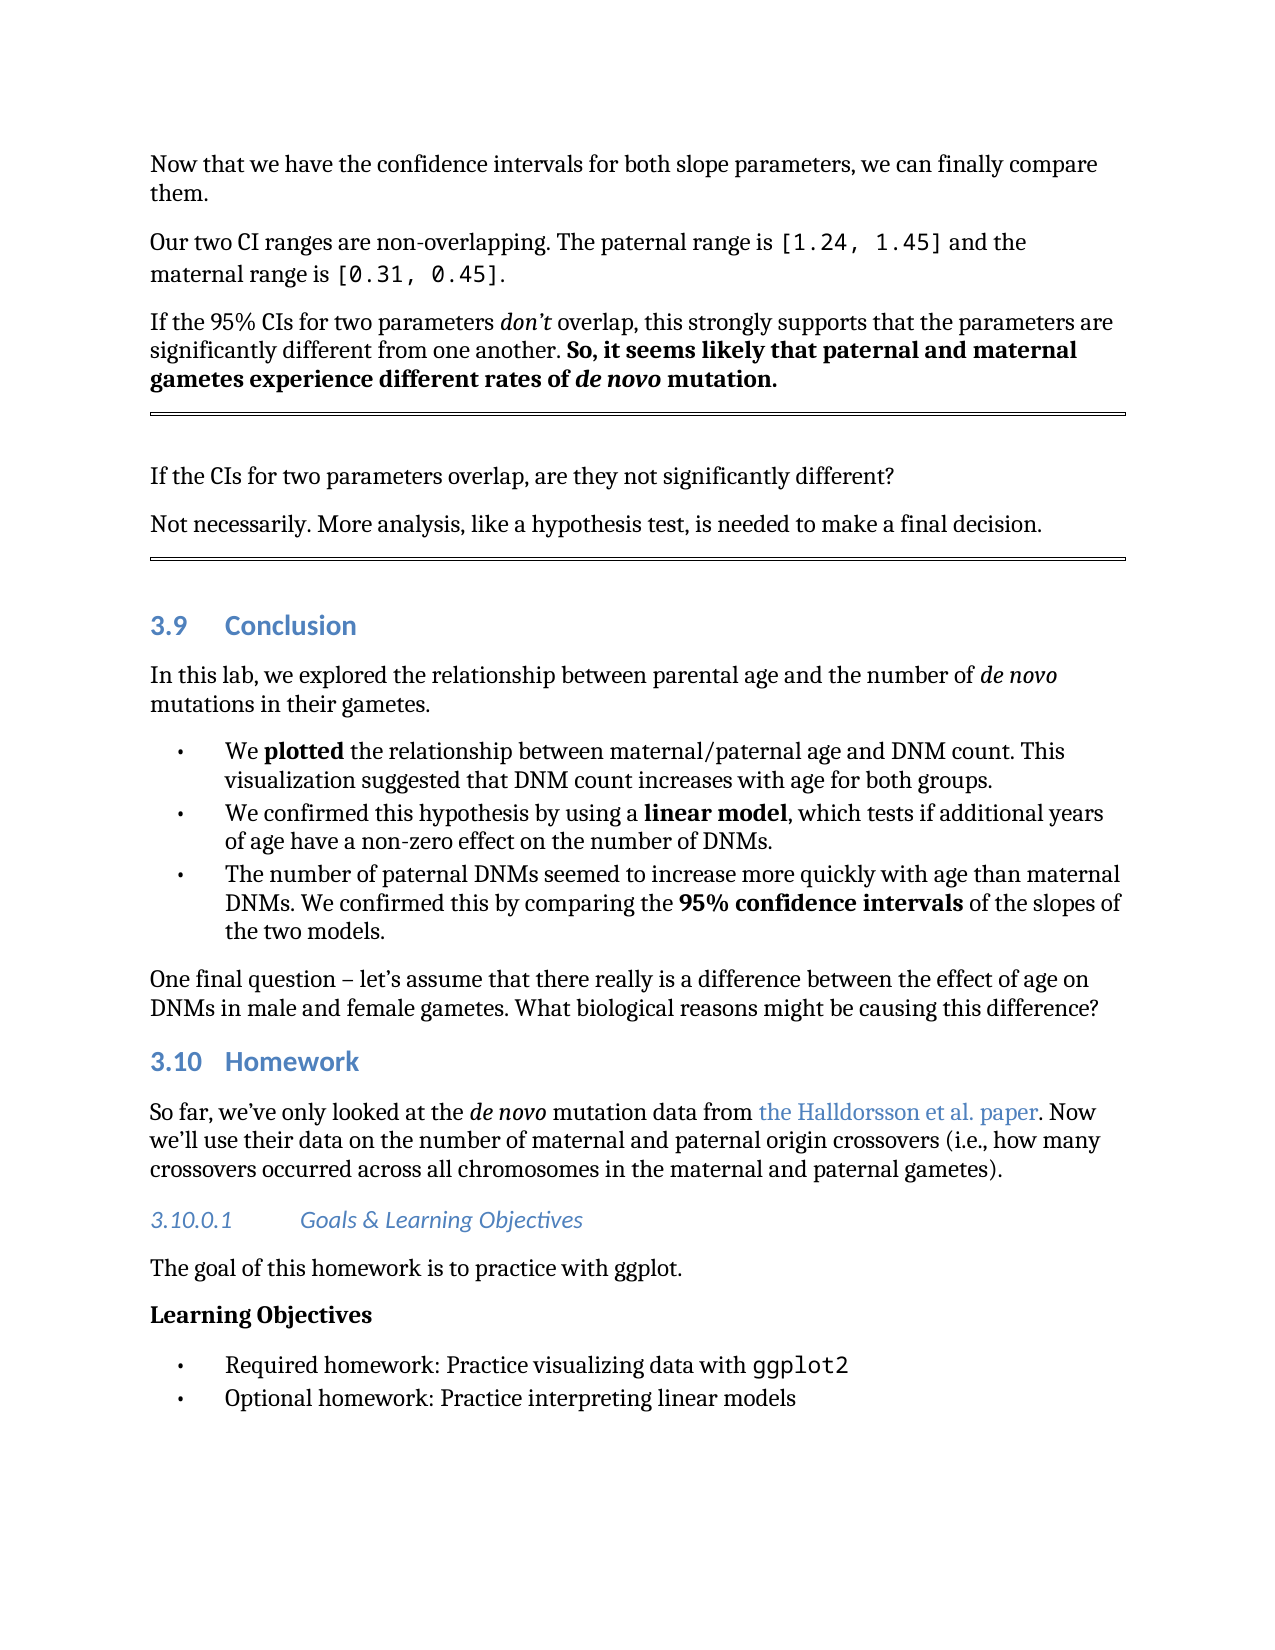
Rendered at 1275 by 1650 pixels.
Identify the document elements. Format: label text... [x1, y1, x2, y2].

text Learning Objectives [150, 1301, 1125, 1330]
text So far, we’ve only looked at the de novo mutation data from the Halldorsson et al. paper. Now we’ll use their data on the number of maternal and paternal origin crossovers (i.e., how many crossovers occurred across all chromosomes in the maternal and paternal gametes). [150, 1097, 1125, 1184]
text Now that we have the confidence intervals for both slope parameters, we can finally compare them. [150, 150, 1125, 207]
text If the 95% CIs for two parameters don’t overlap, this strongly supports that the parameters are significantly different from one another. So, it seems likely that paternal and maternal gametes experience different rates of de novo mutation. [150, 307, 1125, 394]
list We plotted the relationship between maternal/paternal age and DNM count. This visualization suggested that DNM count increases with age for both groups. [175, 737, 1125, 795]
text One final question – let’s assume that there really is a difference between the effect of age on DNMs in male and female gametes. What biological reasons might be causing this difference? [150, 965, 1125, 1022]
list Required homework: Practice visualizing data with ggplot2 [175, 1349, 1125, 1380]
list We confirmed this hypothesis by using a linear model, which tests if additional years of age have a non-zero effect on the number of DNMs. [175, 798, 1125, 856]
text In this lab, we explored the relationship between parental age and the number of de novo mutations in their gametes. [150, 661, 1125, 718]
list The number of paternal DNMs seemed to increase more quickly with age than maternal DNMs. We confirmed this by comparing the 95% confidence intervals of the slopes of the two models. [175, 860, 1125, 946]
text Our two CI ranges are non-overlapping. The paternal range is [1.24, 1.45] and the maternal range is [0.31, 0.45]. [150, 226, 1125, 289]
text If the CIs for two parameters overlap, are they not significantly different? [150, 462, 1125, 491]
subtitle 3.10.0.1 Goals & Learning Objectives [150, 1204, 1125, 1235]
text Not necessarily. More analysis, like a hypothesis test, is needed to make a final decision. [150, 509, 1125, 538]
list Optional homework: Practice interpreting linear models [175, 1384, 1125, 1413]
subtitle 3.10 Homework [150, 1043, 1125, 1079]
subtitle 3.9 Conclusion [150, 607, 1125, 642]
text The goal of this homework is to practice with ggplot. [150, 1254, 1125, 1283]
